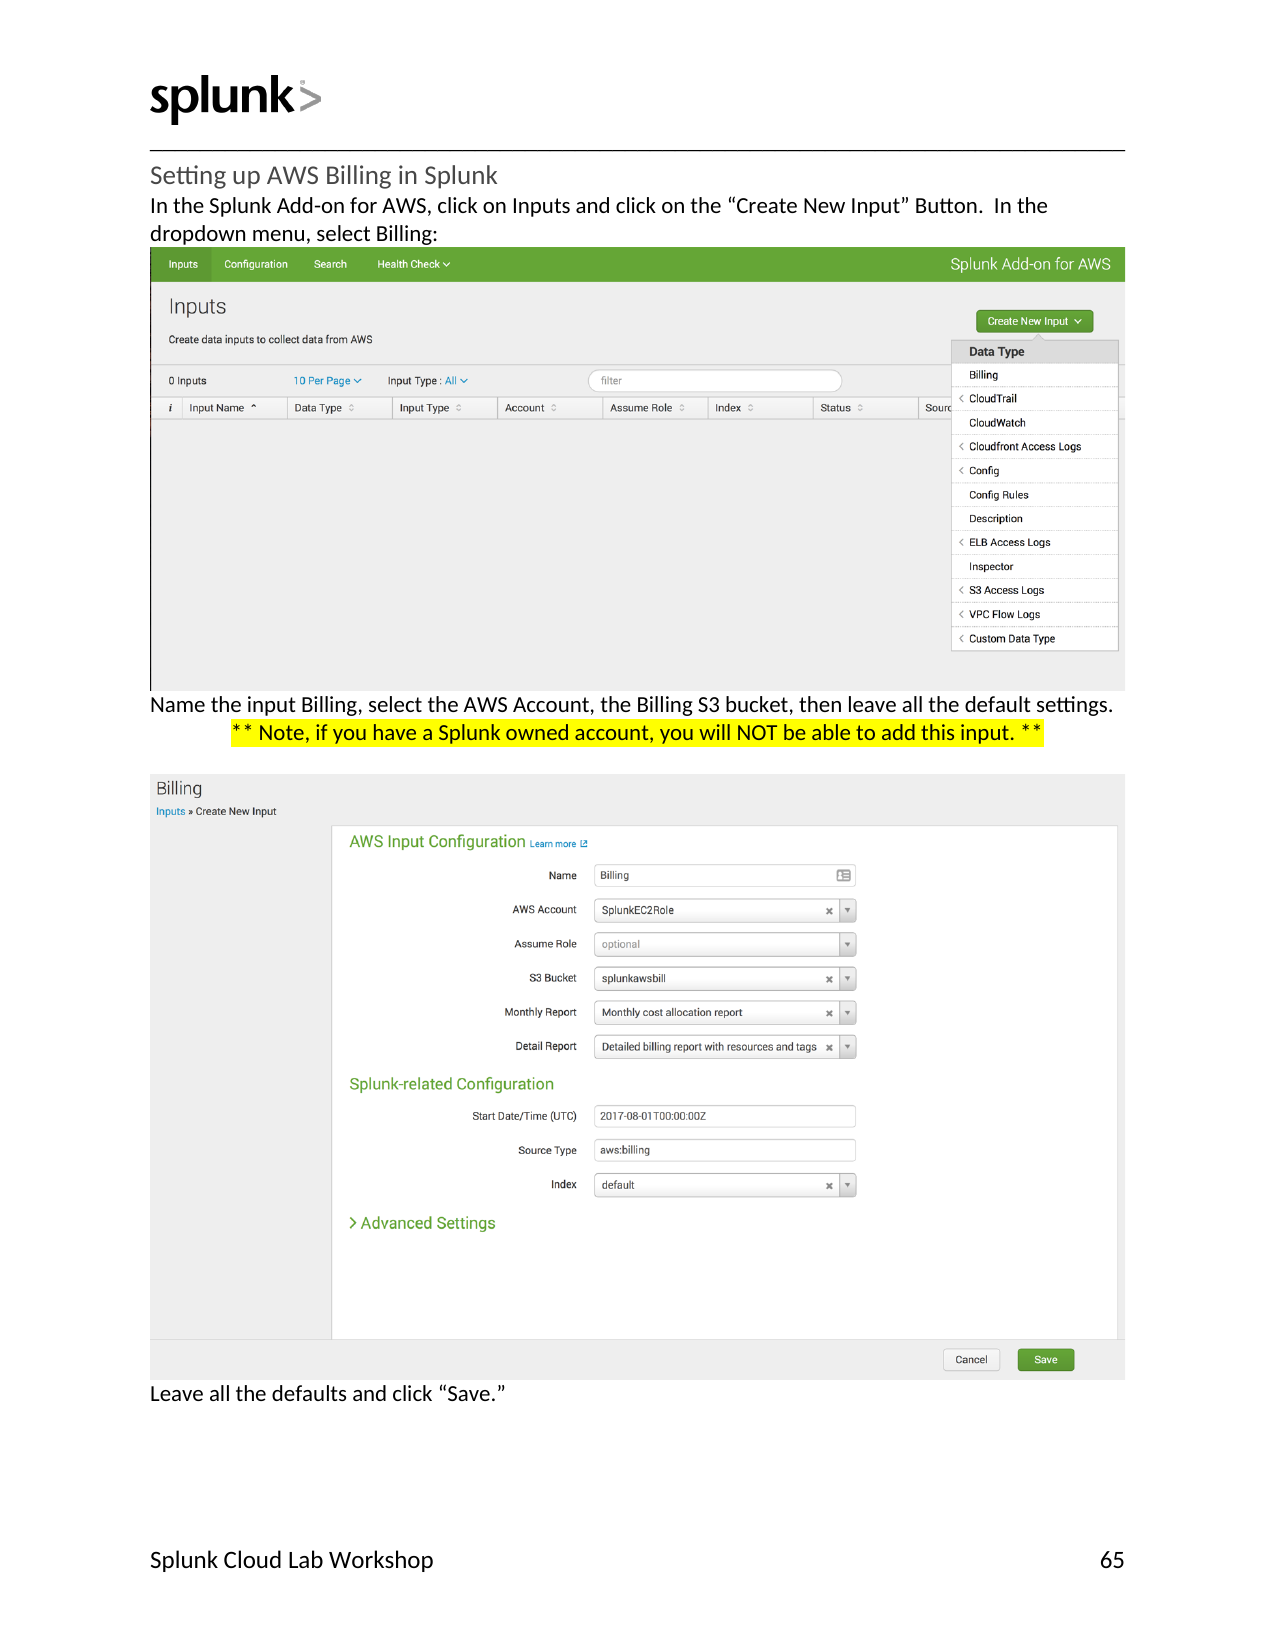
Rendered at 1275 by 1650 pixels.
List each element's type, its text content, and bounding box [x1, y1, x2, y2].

text Name the input Billing, select the AWS Account, the Billing S3 bucket, then leave all the default settings. [150, 691, 1125, 718]
text In the Splunk Add-on for AWS, click on Inputs and click on the “Create New Input” Button. In the dropdown menu, select Billing: [150, 191, 1125, 247]
picture [150, 75, 321, 125]
text Leave all the defaults and click “Save.” [150, 1380, 1125, 1407]
text ** Note, if you have a Splunk owned account, you will NOT be able to add this input. ** [150, 718, 1125, 747]
picture [150, 774, 1125, 1380]
subtitle Setting up AWS Billing in Splunk [150, 158, 1125, 191]
picture [150, 247, 1125, 691]
